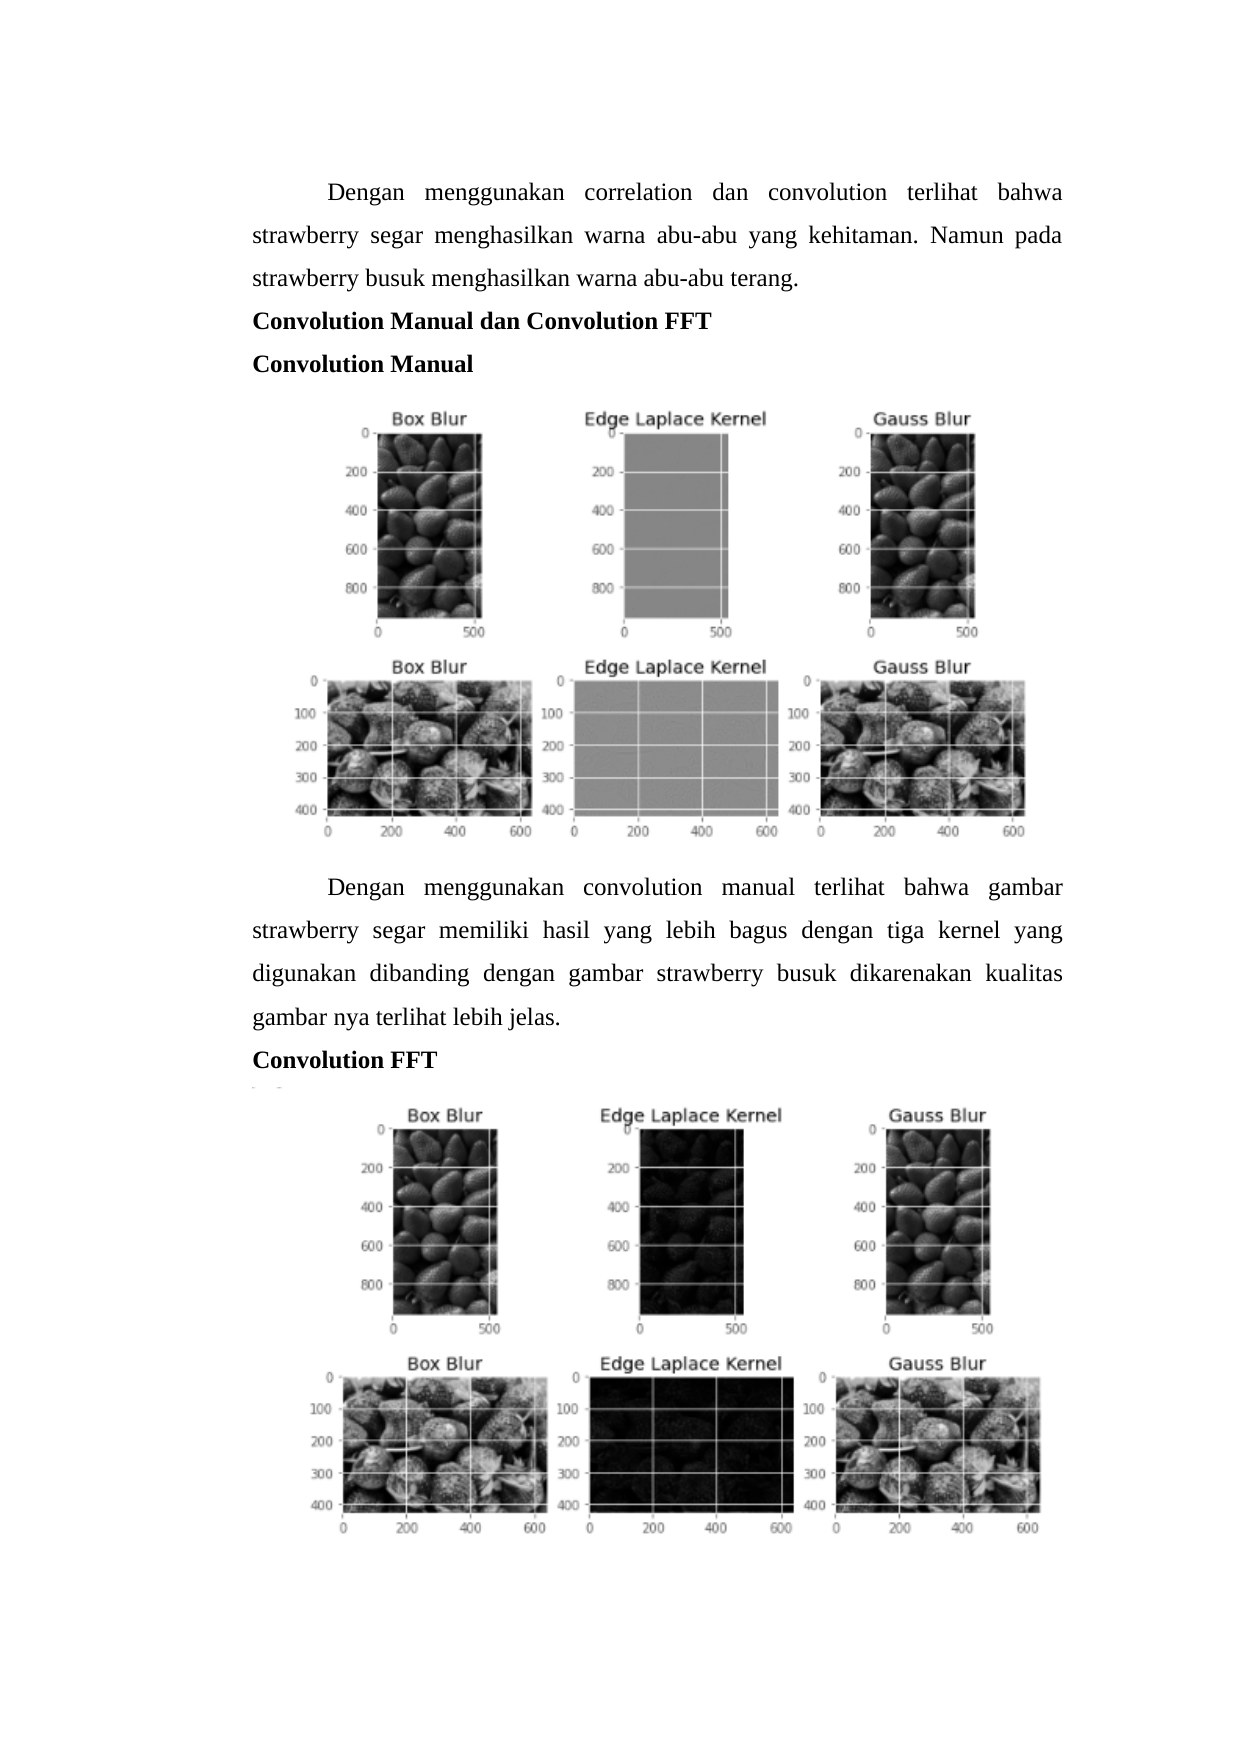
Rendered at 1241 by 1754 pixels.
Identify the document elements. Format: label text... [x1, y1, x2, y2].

list Convolution Manual [252, 349, 1063, 378]
picture [252, 392, 1073, 859]
list Dengan menggunakan correlation dan convolution terlihat bahwa strawberry segar menghasilkan warna abu-abu yang kehitaman. Namun pada strawberry busuk menghasilkan warna abu-abu terang. [252, 177, 1063, 292]
list Dengan menggunakan convolution manual terlihat bahwa gambar strawberry segar memiliki hasil yang lebih bagus dengan tiga kernel yang digunakan dibanding dengan gambar strawberry busuk dikarenakan kualitas gambar nya terlihat lebih jelas. [252, 872, 1063, 1030]
picture [252, 1087, 1082, 1554]
list Convolution FFT [252, 1045, 1063, 1073]
list Convolution Manual dan Convolution FFT [252, 306, 1063, 335]
